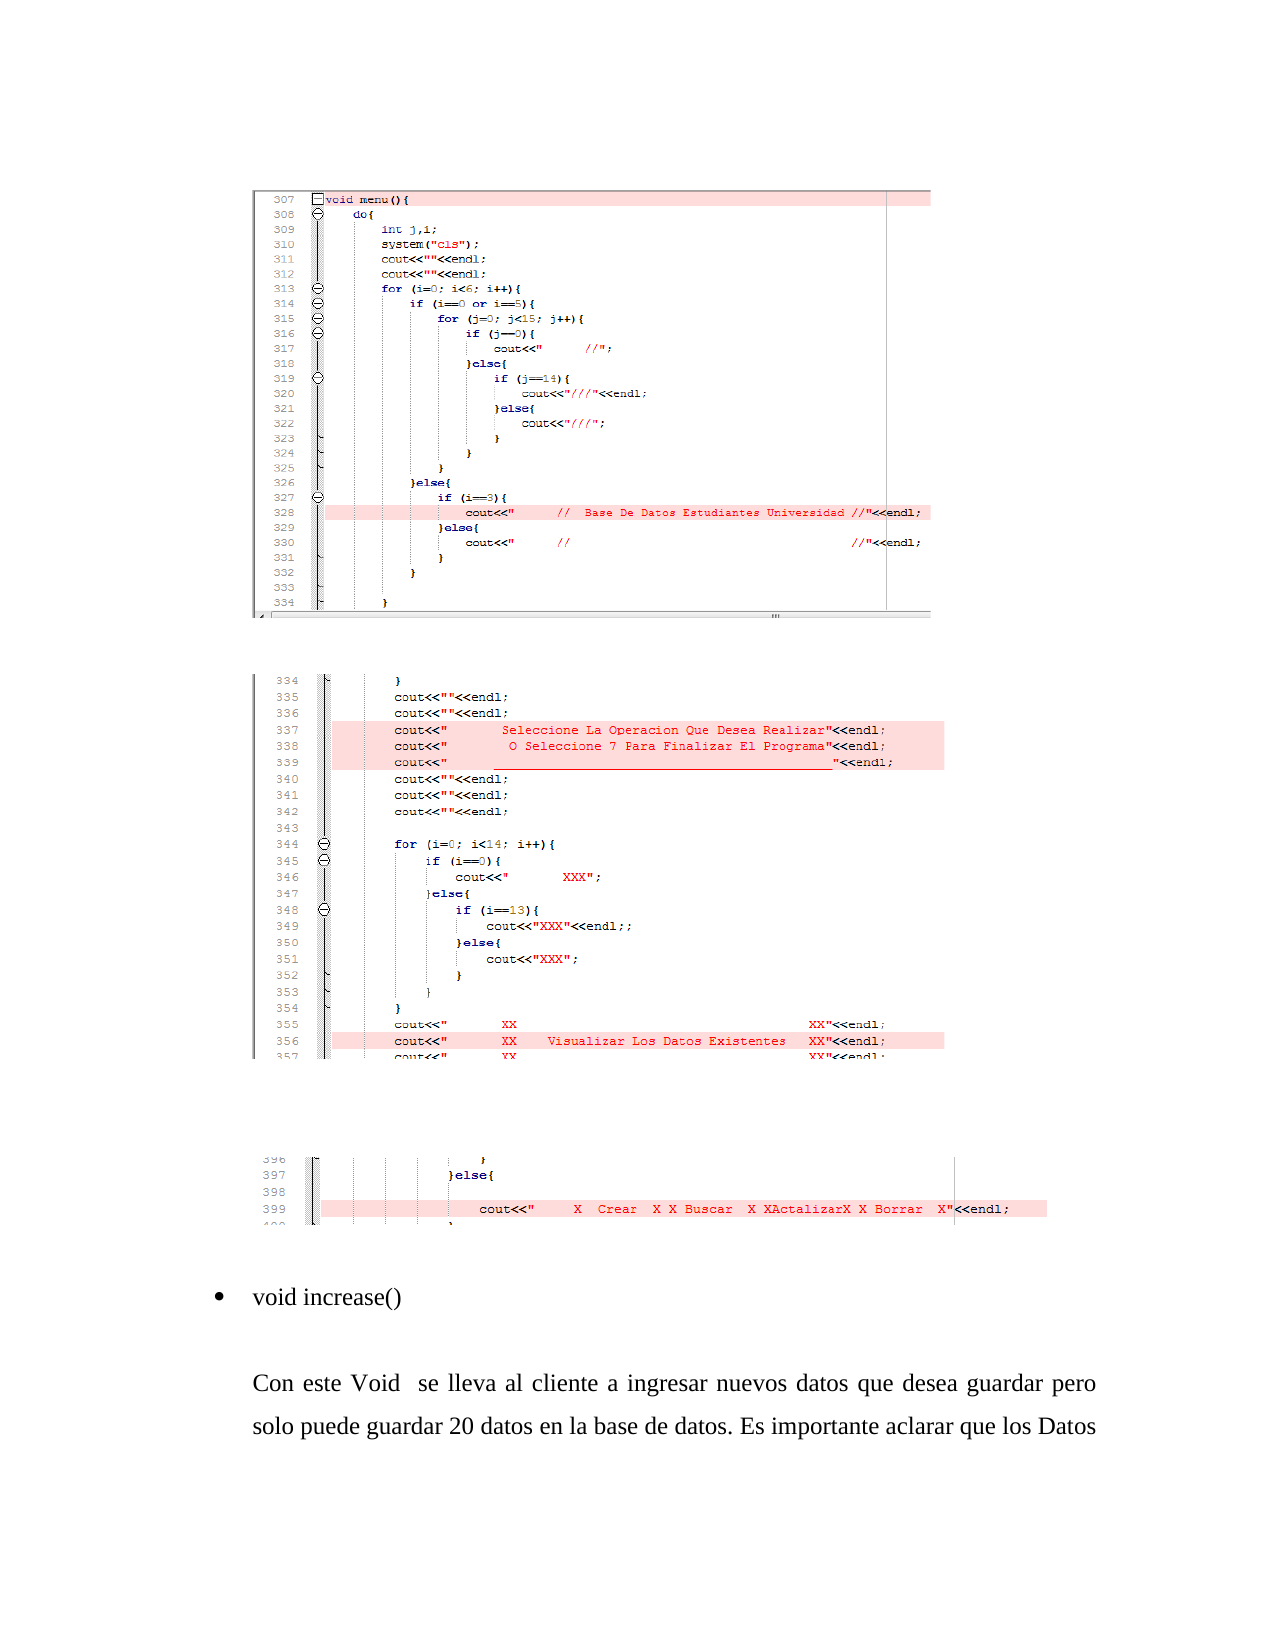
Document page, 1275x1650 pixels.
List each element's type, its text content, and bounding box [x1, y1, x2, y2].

picture [252, 190, 931, 618]
picture [252, 674, 945, 1059]
list void increase() [215, 1282, 1098, 1310]
picture [252, 1157, 1047, 1225]
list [252, 1368, 1098, 1440]
